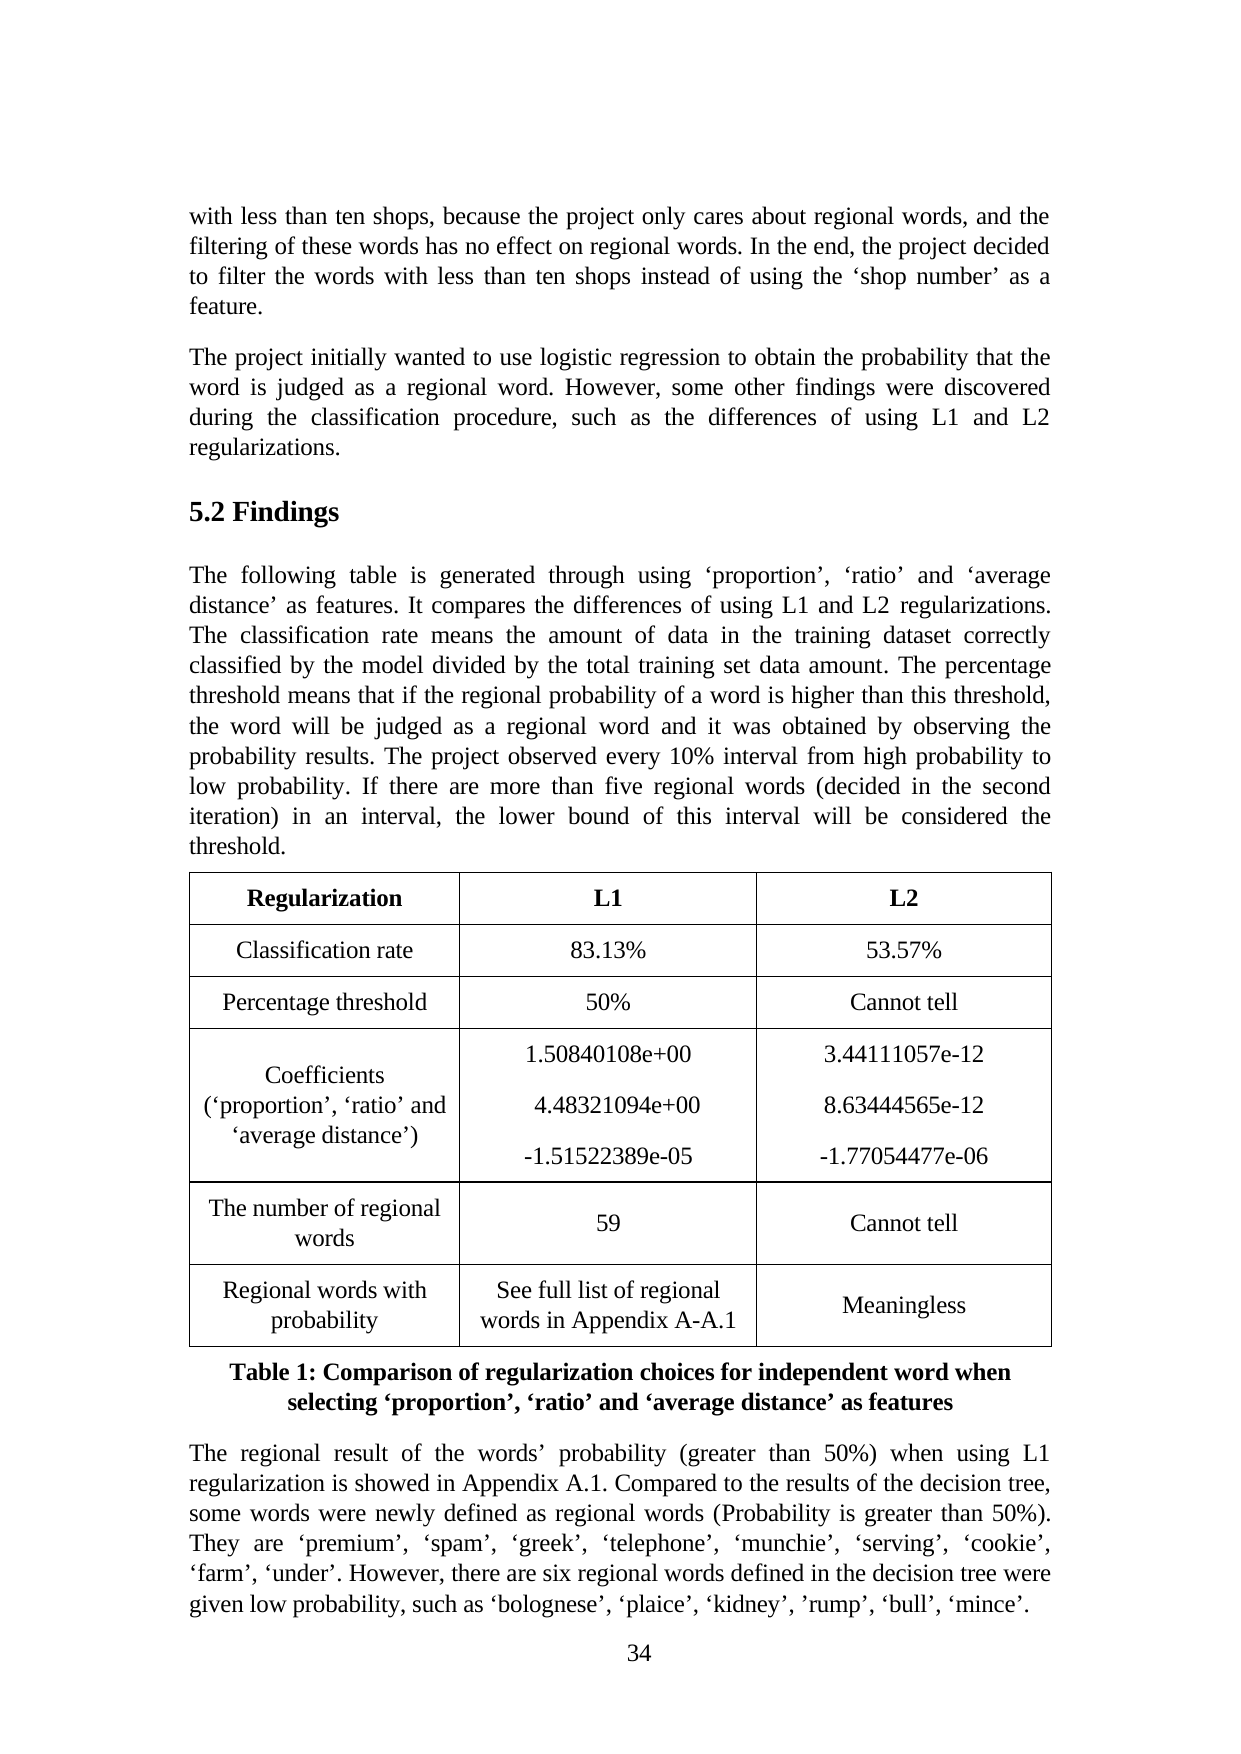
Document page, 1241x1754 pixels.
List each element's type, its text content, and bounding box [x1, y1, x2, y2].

table_header L2 [757, 873, 1051, 924]
table_cell Cannot tell [757, 1183, 1051, 1263]
text The following table is generated through using ‘proportion’, ‘ratio’ and ‘average distance’ as features. It compares the differences of using L1 and L2 regularizations. The classification rate means the amount of data in the training dataset correctly classified by the model divided by the total training set data amount. The percentage threshold means that if the regional probability of a word is higher than this threshold, the word will be judged as a regional word and it was obtained by observing the probability results. The project observed every 10% interval from high probability to low probability. If there are more than five regional words (decided in the second iteration) in an interval, the lower bound of this interval will be considered the threshold. [189, 560, 1051, 860]
table_cell 50% [460, 977, 756, 1028]
table_cell 1.50840108e+00 4.48321094e+00 -1.51522389e-05 [460, 1029, 756, 1181]
table_cell See full list of regional words in Appendix A-A.1 [460, 1265, 756, 1346]
table_cell 53.57% [757, 925, 1051, 976]
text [189, 201, 1051, 320]
table_cell Coefficients (‘proportion’, ‘ratio’ and ‘average distance’) [190, 1029, 459, 1181]
text The project initially wanted to use logistic regression to obtain the probability that the word is judged as a regional word. However, some other findings were discovered during the classification procedure, such as the differences of using L1 and L2 regularizations. [189, 342, 1051, 461]
table_cell The number of regional words [190, 1183, 459, 1263]
subtitle Findings [189, 494, 1051, 527]
table_cell 83.13% [460, 925, 756, 976]
table_cell Meaningless [757, 1265, 1051, 1346]
table_cell 3.44111057e-12 8.63444565e-12 -1.77054477e-06 [757, 1029, 1051, 1181]
table_cell 59 [460, 1183, 756, 1263]
table_cell Classification rate [190, 925, 459, 976]
text Table 1: Comparison of regularization choices for independent word when selecting ‘proportion’, ‘ratio’ and ‘average distance’ as features [189, 1357, 1051, 1416]
table_header L1 [460, 873, 756, 924]
table_header Regularization [190, 873, 459, 924]
table_cell Cannot tell [757, 977, 1051, 1028]
table_cell Regional words with probability [190, 1265, 459, 1346]
table_cell Percentage threshold [190, 977, 459, 1028]
text The regional result of the words’ probability (greater than 50%) when using L1 regularization is showed in Appendix A.1. Compared to the results of the decision tree, some words were newly defined as regional words (Probability is greater than 50%). They are ‘premium’, ‘spam’, ‘greek’, ‘telephone’, ‘munchie’, ‘serving’, ‘cookie’, ‘farm’, ‘under’. However, there are six regional words defined in the decision tree were given low probability, such as ‘bolognese’, ‘plaice’, ‘kidney’, ’rump’, ‘bull’, ‘mince’. [189, 1438, 1051, 1617]
